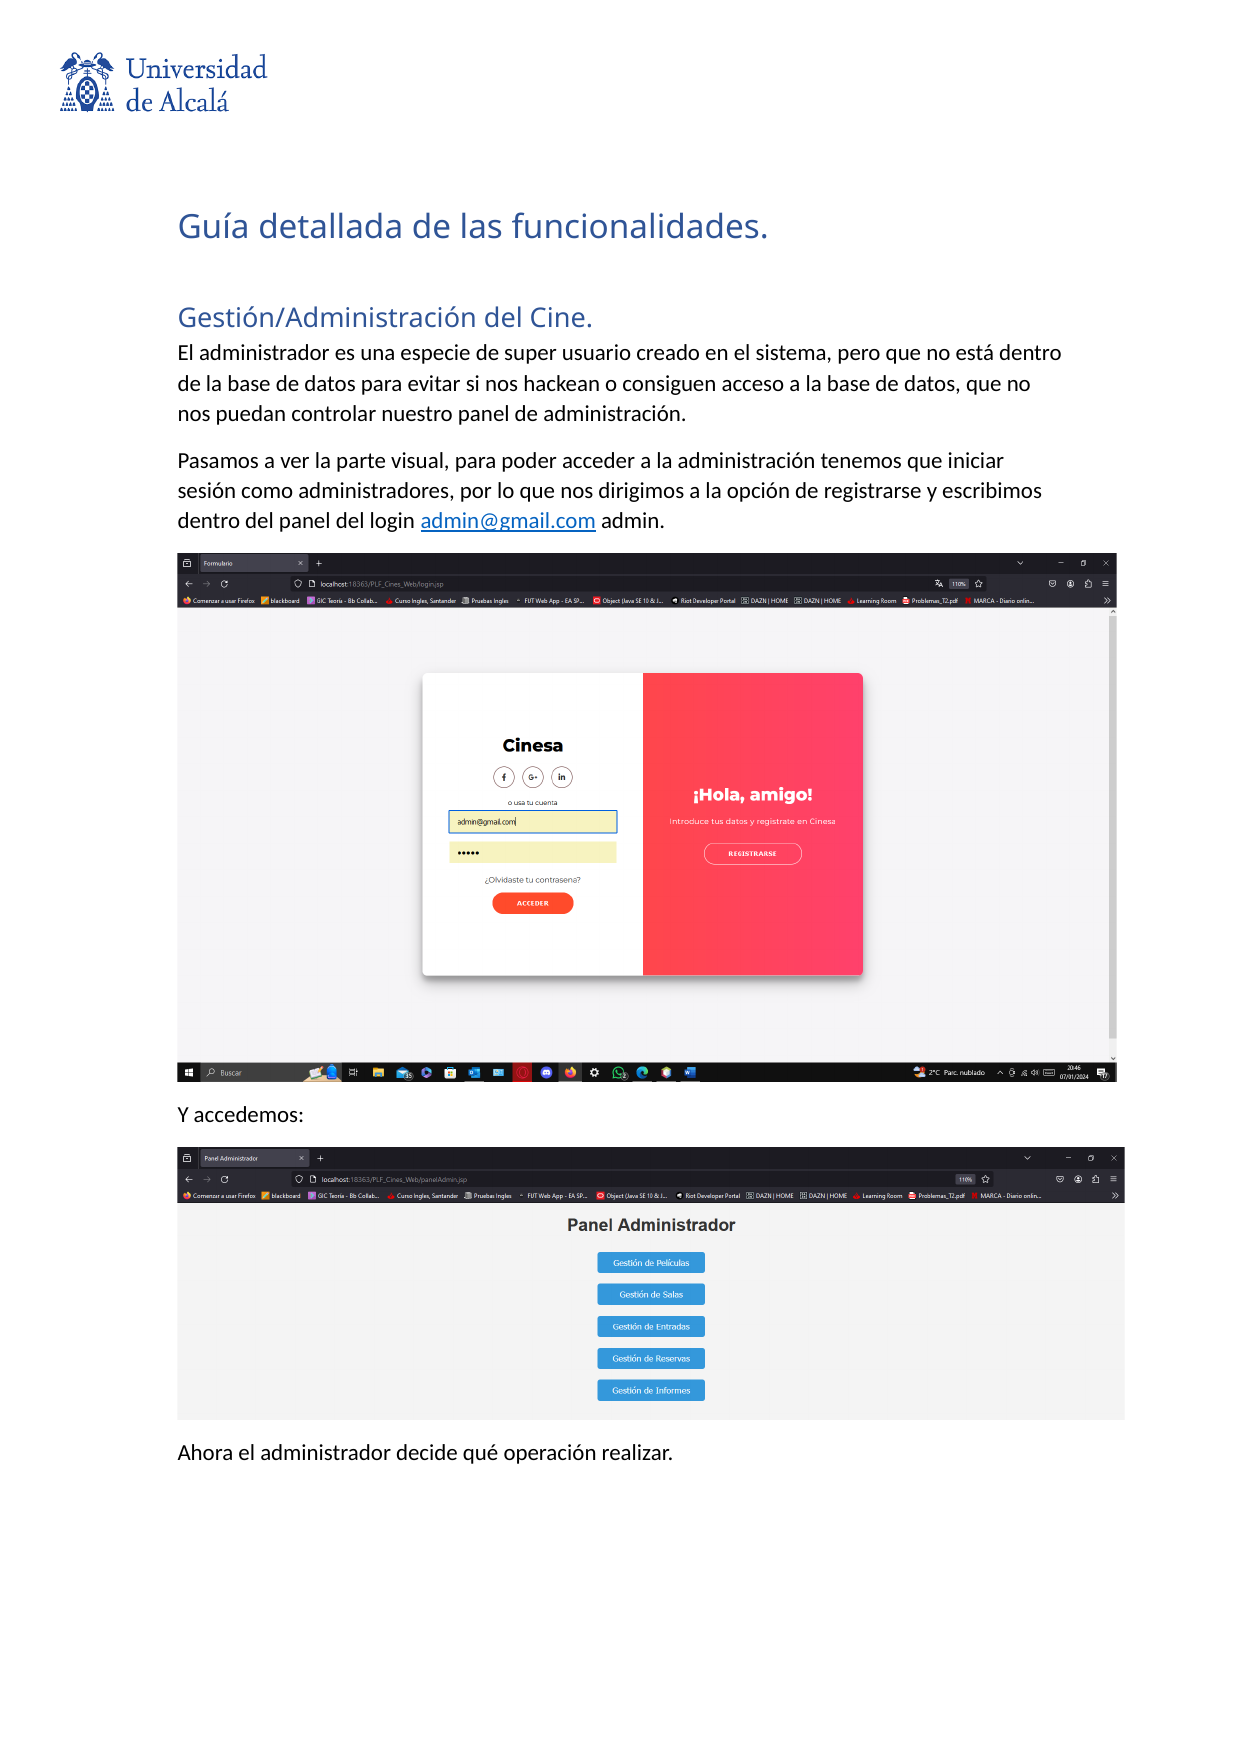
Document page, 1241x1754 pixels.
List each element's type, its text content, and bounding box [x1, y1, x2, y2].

text Y accedemos: [177, 1100, 1063, 1128]
picture [177, 1147, 1125, 1420]
text El administrador es una especie de super usuario creado en el sistema, pero que no está dentro de la base de datos para evitar si nos hackean o consiguen acceso a la base de datos, que no nos puedan controlar nuestro panel de administración. [177, 338, 1063, 427]
picture [177, 553, 1117, 1082]
subtitle Guía detallada de las funcionalidades. [177, 203, 1063, 248]
picture [53, 45, 274, 119]
subtitle Gestión/Administración del Cine. [177, 299, 1063, 336]
text Pasamos a ver la parte visual, para poder acceder a la administración tenemos que iniciar sesión como administradores, por lo que nos dirigimos a la opción de registrarse y escribimos dentro del panel del login admin@gmail.com admin. [177, 446, 1063, 534]
text Ahora el administrador decide qué operación realizar. [177, 1438, 1063, 1466]
